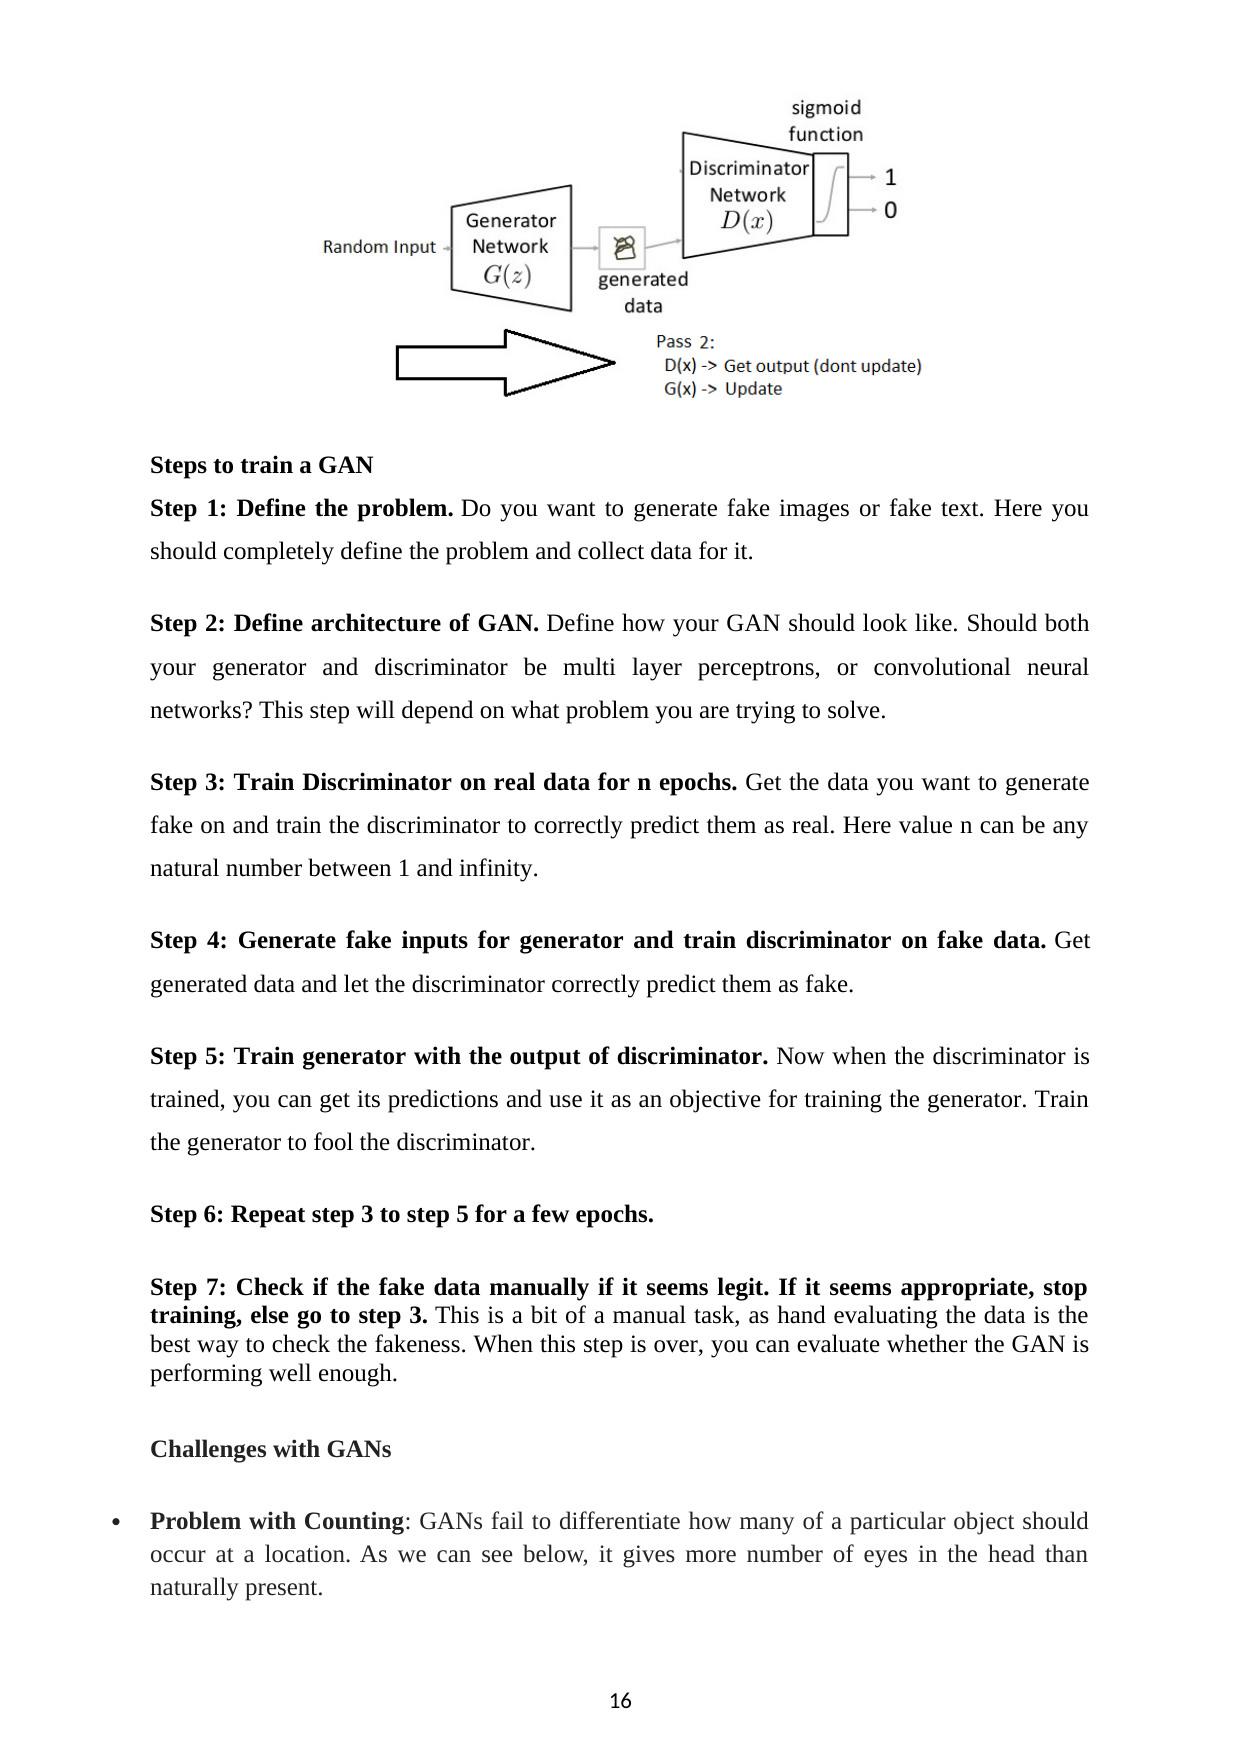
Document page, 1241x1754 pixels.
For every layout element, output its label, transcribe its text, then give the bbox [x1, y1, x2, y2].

text Step 1: Define the problem. Do you want to generate fake images or fake text. Here you should completely define the problem and collect data for it. [150, 493, 1090, 565]
text Step 3: Train Discriminator on real data for n epochs. Get the data you want to generate fake on and train the discriminator to correctly predict them as real. Here value n can be any natural number between 1 and infinity. [150, 767, 1090, 882]
text Step 5: Train generator with the output of discriminator. Now when the discriminator is trained, you can get its predictions and use it as an objective for training the generator. Train the generator to fool the discriminator. [150, 1041, 1090, 1156]
list Problem with Counting: GANs fail to differentiate how many of a particular object should occur at a location. As we can see below, it gives more number of eyes in the head than naturally present. [112, 1506, 1090, 1601]
text Step 7: Check if the fake data manually if it seems legit. If it seems appropriate, stop training, else go to step 3. This is a bit of a manual task, as hand evaluating the data is the best way to check the fakeness. When this step is over, you can evaluate whether the GAN is performing well enough. [150, 1272, 1090, 1387]
subtitle Challenges with GANs [150, 1434, 1090, 1462]
subtitle Steps to train a GAN [150, 450, 1090, 479]
text Step 6: Repeat step 3 to step 5 for a few epochs. [150, 1199, 1090, 1228]
text Step 4: Generate fake inputs for generator and train discriminator on fake data. Get generated data and let the discriminator correctly predict them as fake. [150, 926, 1090, 997]
text Step 2: Define architecture of GAN. Define how your GAN should look like. Should both your generator and discriminator be multi layer perceptrons, or convolutional neural networks? This step will depend on what problem you are trying to solve. [150, 608, 1090, 723]
picture [315, 89, 925, 407]
